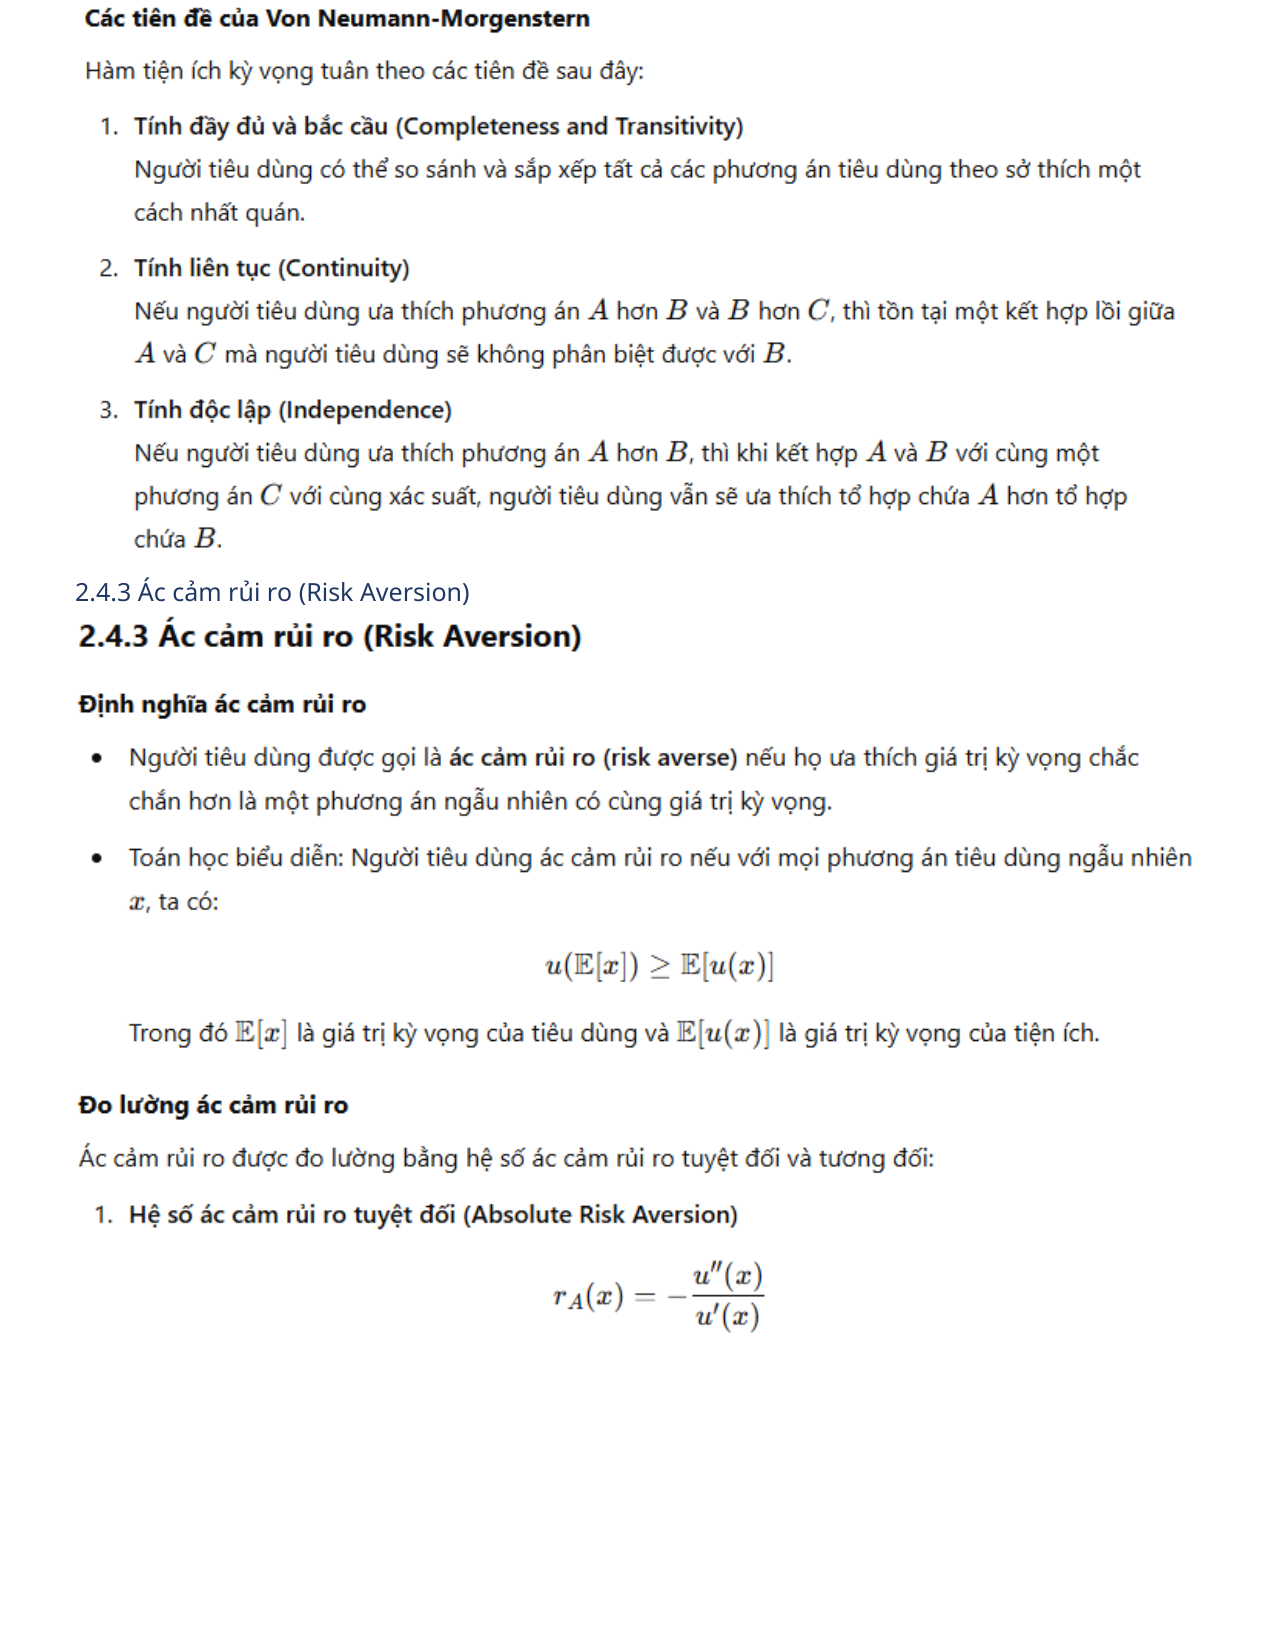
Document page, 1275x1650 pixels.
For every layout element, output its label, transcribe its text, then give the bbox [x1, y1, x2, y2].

subtitle 2.4.3 Ác cảm rủi ro (Risk Aversion) [75, 575, 1200, 609]
picture [75, 0, 1200, 557]
picture [75, 611, 1200, 1350]
